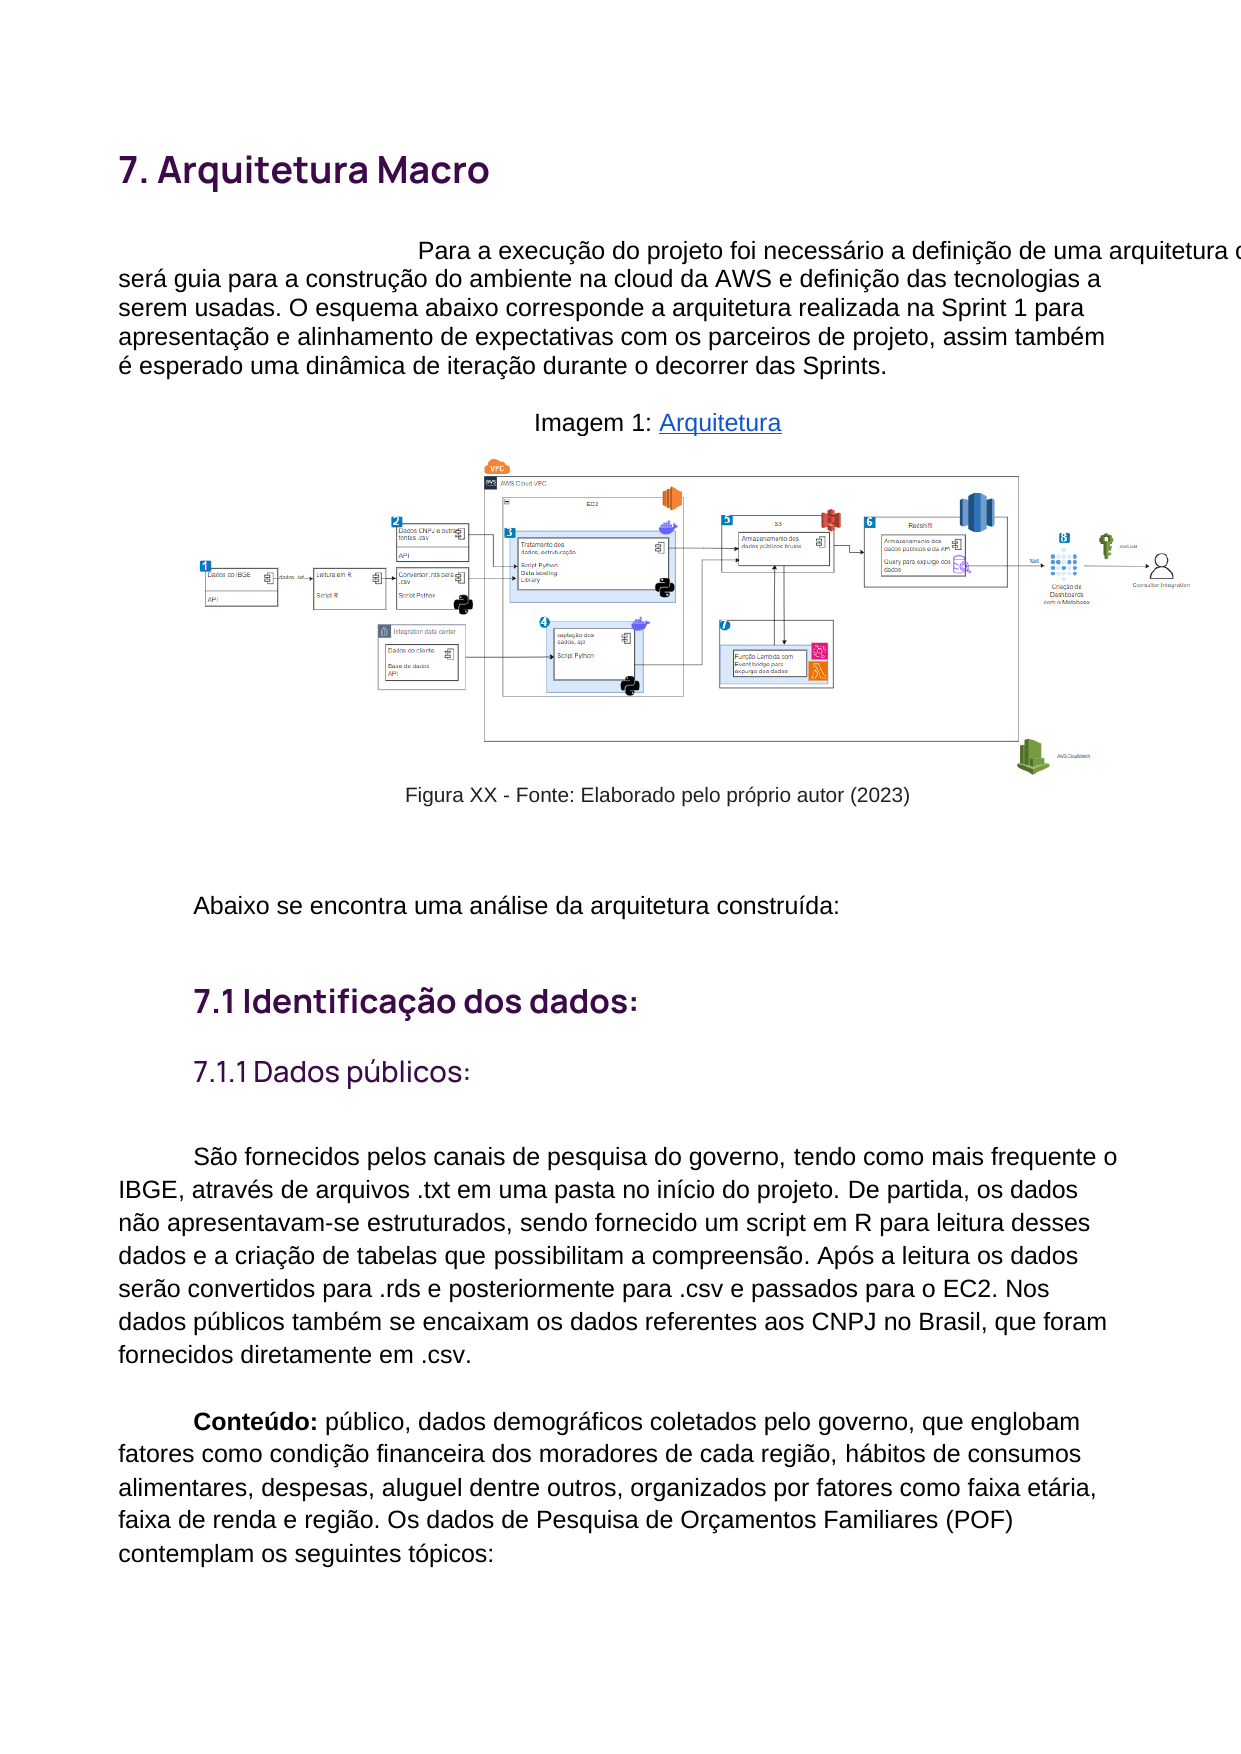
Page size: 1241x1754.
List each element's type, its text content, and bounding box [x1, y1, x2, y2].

text São fornecidos pelos canais de pesquisa do governo, tendo como mais frequente o IBGE, através de arquivos .txt em uma pasta no início do projeto. De partida, os dados não apresentavam-se estruturados, sendo fornecido um script em R para leitura desses dados e a criação de tabelas que possibilitam a compreensão. Após a leitura os dados serão convertidos para .rds e posteriormente para .csv e passados para o EC2. Nos dados públicos também se encaixam os dados referentes aos CNPJ no Brasil, que foram fornecidos diretamente em .csv. [118, 1142, 1122, 1369]
text Para a execução do projeto foi necessário a definição de uma arquitetura cloud que será guia para a construção do ambiente na cloud da AWS e definição das tecnologias a serem usadas. O esquema abaixo corresponde a arquitetura realizada na Sprint 1 para apresentação e alinhamento de expectativas com os parceiros de projeto, assim também é esperado uma dinâmica de iteração durante o decorrer das Sprints. [118, 236, 1122, 379]
text Abaixo se encontra uma análise da arquitetura construída: [118, 891, 1122, 920]
subtitle 7.1.1 Dados públicos: [118, 1051, 1122, 1091]
text Imagem 1: Arquitetura [118, 408, 1122, 437]
text Conteúdo: público, dados demográficos coletados pelo governo, que englobam fatores como condição financeira dos moradores de cada região, hábitos de consumos alimentares, despesas, aluguel dentre outros, organizados por fatores como faixa etária, faixa de renda e região. Os dados de Pesquisa de Orçamentos Familiares (POF) contemplam os seguintes tópicos: [118, 1406, 1122, 1567]
subtitle 7. Arquitetura Macro [118, 143, 1122, 194]
picture [193, 436, 1198, 783]
text Figura XX - Fonte: Elaborado pelo próprio autor (2023) [118, 783, 1122, 807]
subtitle 7.1 Identificação dos dados: [118, 978, 1122, 1023]
